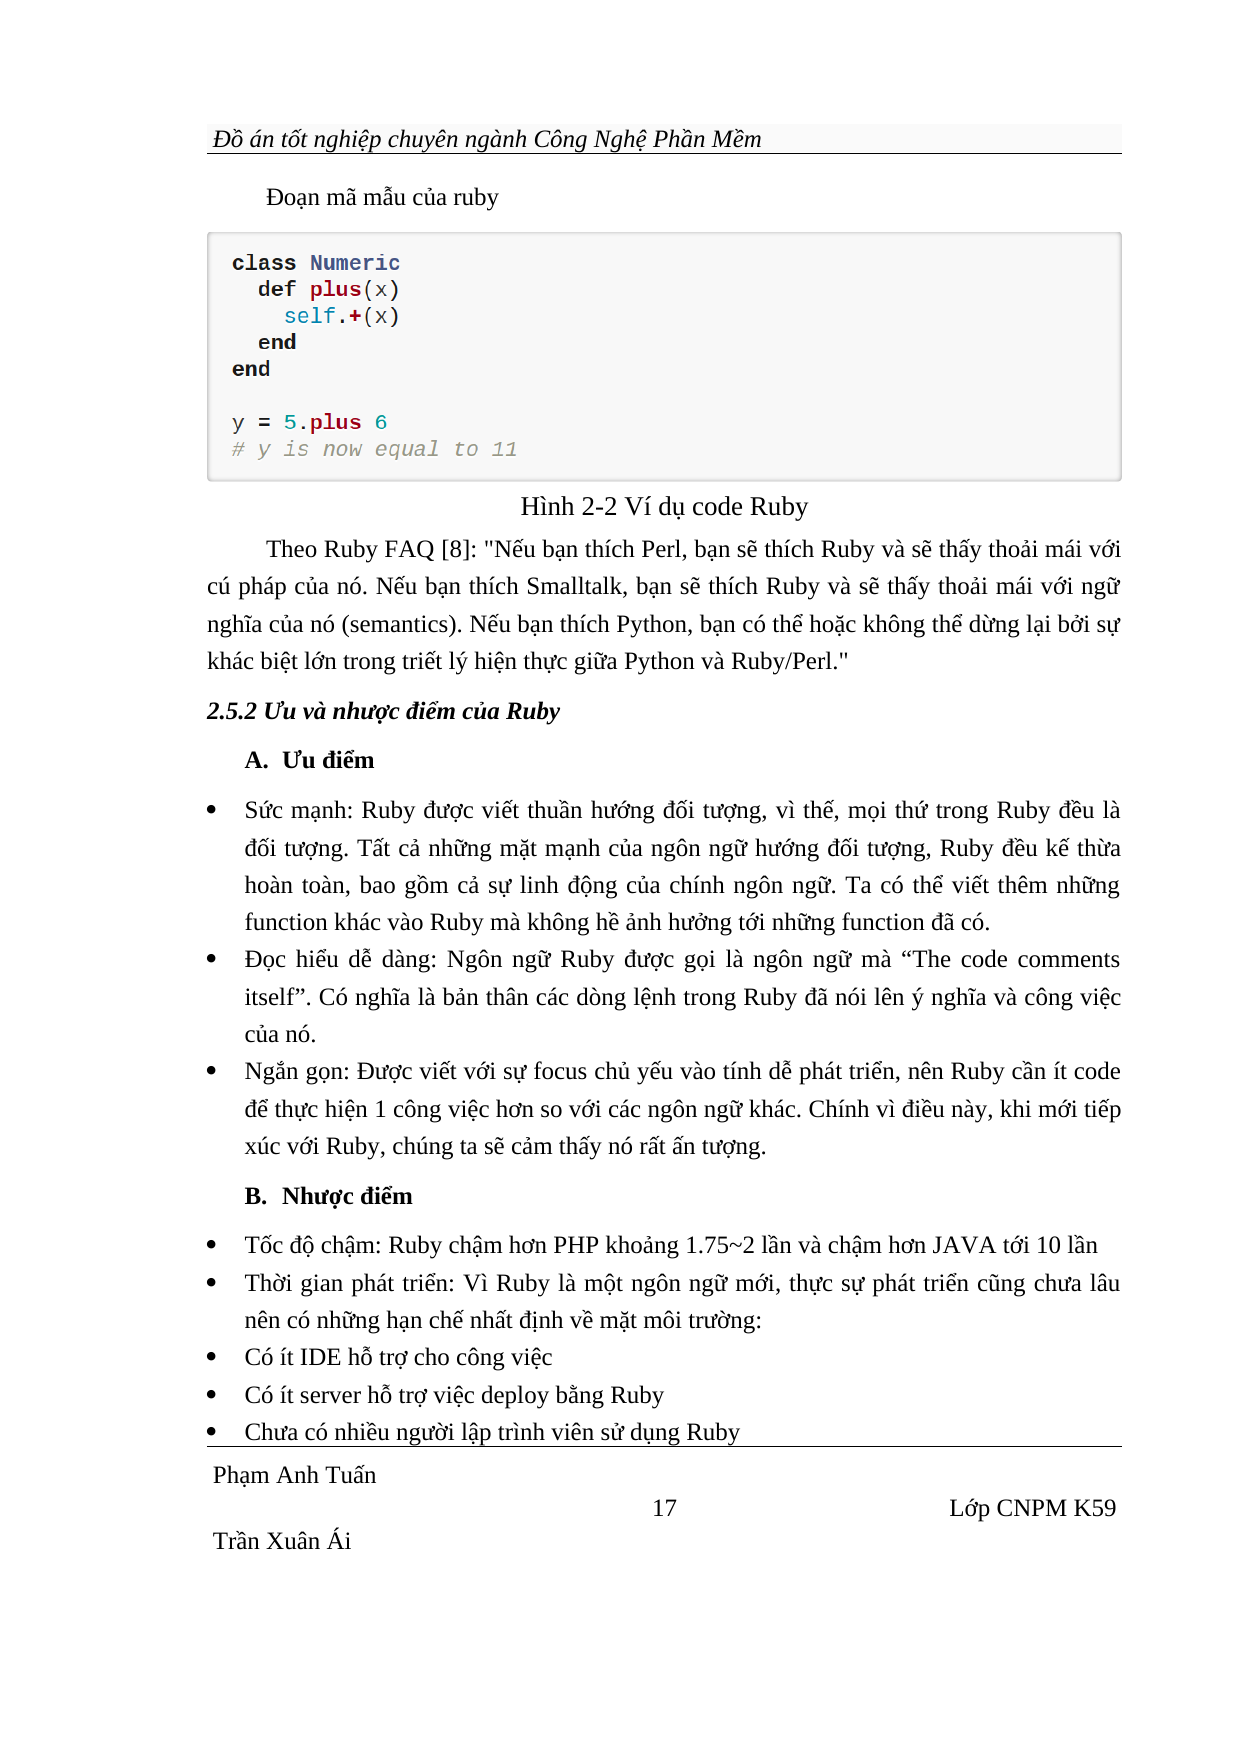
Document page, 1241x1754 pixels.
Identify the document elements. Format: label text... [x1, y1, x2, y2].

list Tốc độ chậm: Ruby chậm hơn PHP khoảng 1.75~2 lần và chậm hơn JAVA tới 10 lần [207, 1231, 1122, 1259]
text Theo Ruby FAQ : "Nếu bạn thích Perl, bạn sẽ thích Ruby và sẽ thấy thoải mái với cú pháp của nó. Nếu bạn thích Smalltalk, bạn sẽ thích Ruby và sẽ thấy thoải mái với ngữ nghĩa của nó (semantics). Nếu bạn thích Python, bạn có thể hoặc không thể dừng lại bởi sự khác biệt lớn trong triết lý hiện thực giữa Python và Ruby/Perl." [207, 534, 1122, 675]
list Thời gian phát triển: Vì Ruby là một ngôn ngữ mới, thực sự phát triển cũng chưa lâu nên có những hạn chế nhất định về mặt môi trường: [207, 1268, 1122, 1334]
list Đọc hiểu dễ dàng: Ngôn ngữ Ruby được gọi là ngôn ngữ mà “The code comments itself”. Có nghĩa là bản thân các dòng lệnh trong Ruby đã nói lên ý nghĩa và công việc của nó. [207, 944, 1122, 1048]
subtitle Nhược điểm [244, 1181, 1122, 1209]
text Đoạn mã mẫu của ruby [207, 182, 1122, 211]
list Ngắn gọn: Được viết với sự focus chủ yếu vào tính dễ phát triển, nên Ruby cần ít code để thực hiện 1 công việc hơn so với các ngôn ngữ khác. Chính vì điều này, khi mới tiếp xúc với Ruby, chúng ta sẽ cảm thấy nó rất ấn tượng. [207, 1056, 1122, 1160]
list Chưa có nhiều người lập trình viên sử dụng Ruby [207, 1417, 1122, 1446]
subtitle Ưu điểm [244, 746, 1122, 774]
list Có ít server hỗ trợ việc deploy bằng Ruby [207, 1380, 1122, 1408]
picture [206, 232, 1123, 482]
subtitle Ưu và nhược điểm của Ruby [207, 696, 1122, 724]
list Có ít IDE hỗ trợ cho công việc [207, 1342, 1122, 1371]
list Sức mạnh: Ruby được viết thuần hướng đối tượng, vì thế, mọi thứ trong Ruby đều là đối tượng. Tất cả những mặt mạnh của ngôn ngữ hướng đối tượng, Ruby đều kế thừa hoàn toàn, bao gồm cả sự linh động của chính ngôn ngữ. Ta có thể viết thêm những function khác vào Ruby mà không hề ảnh hưởng tới những function đã có. [207, 795, 1122, 936]
